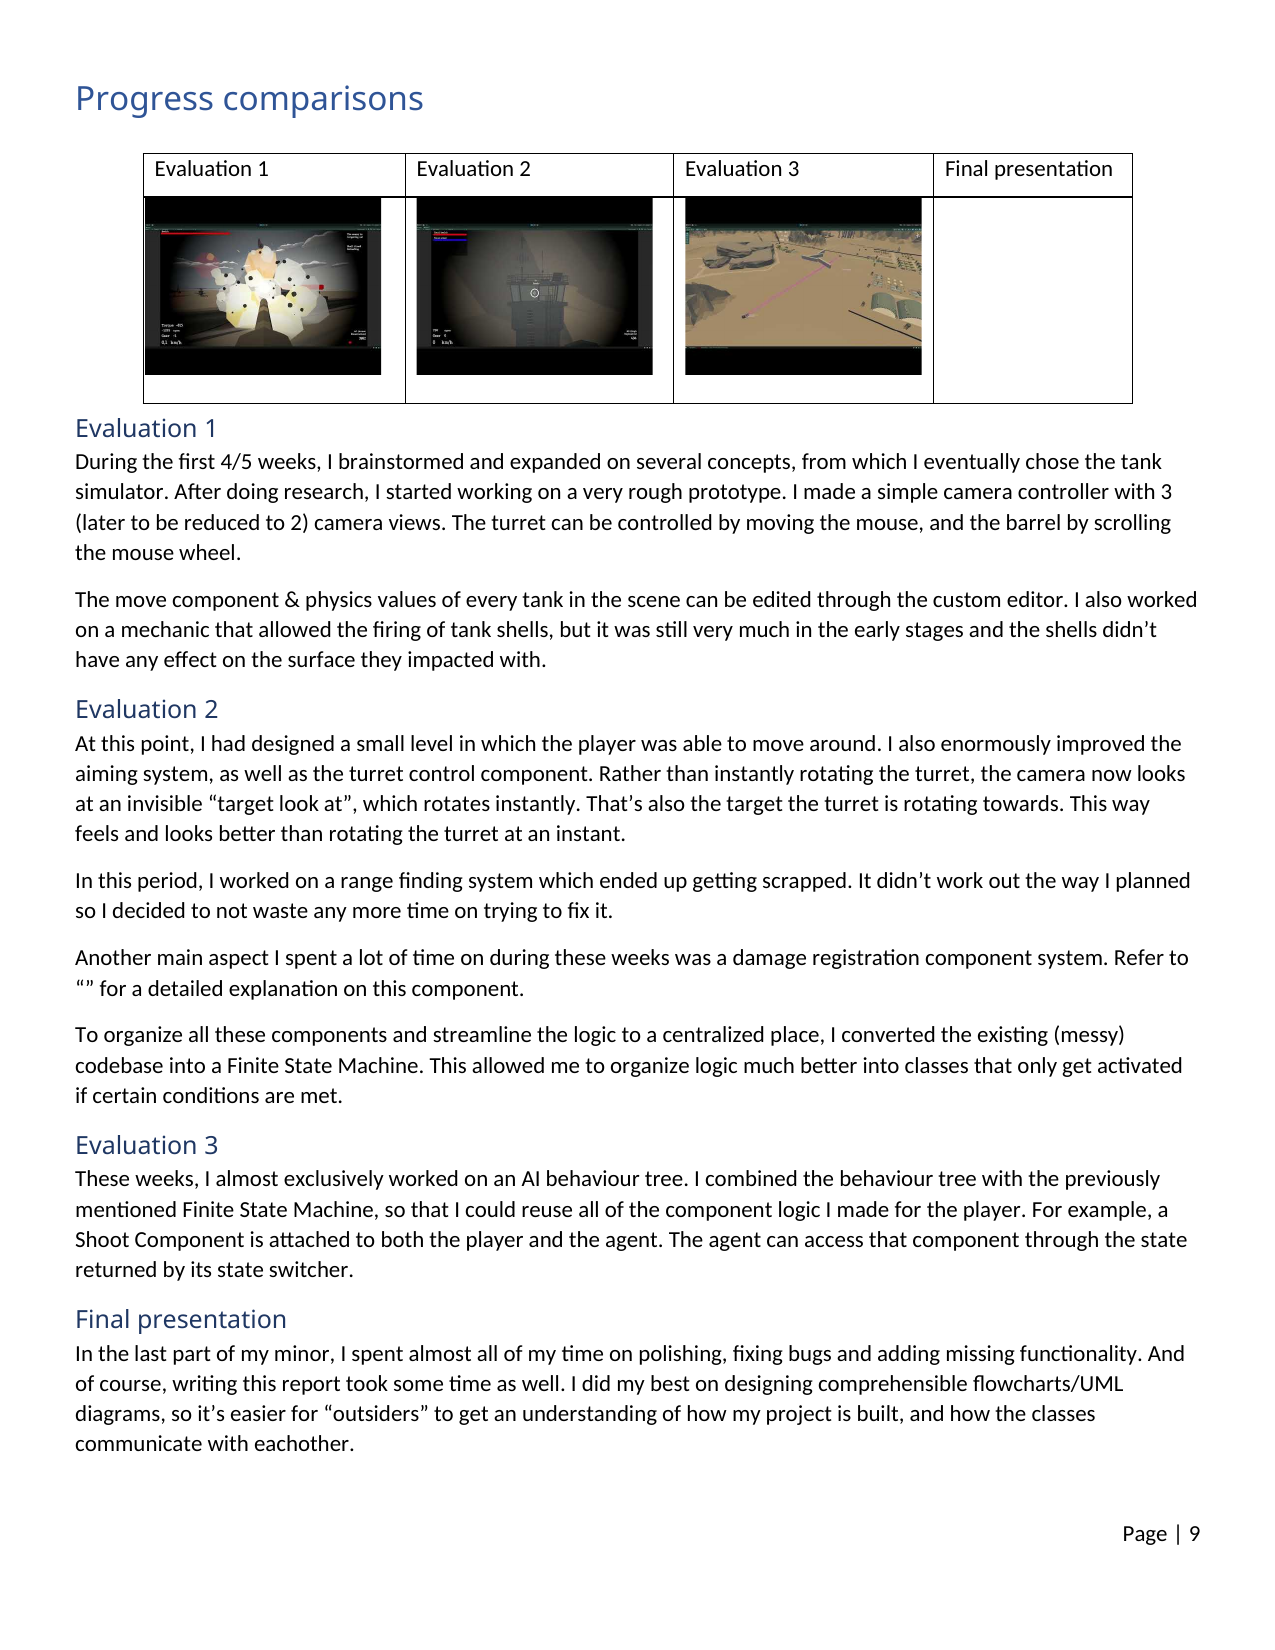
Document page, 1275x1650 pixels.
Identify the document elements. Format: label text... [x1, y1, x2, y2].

subtitle Progress comparisons [75, 75, 1200, 120]
text To organize all these components and streamline the logic to a centralized place, I converted the existing (messy) codebase into a Finite State Machine. This allowed me to organize logic much better into classes that only get activated if certain conditions are met. [75, 1021, 1200, 1109]
subtitle Evaluation 3 [75, 1128, 1200, 1162]
text These weeks, I almost exclusively worked on an AI behaviour tree. I combined the behaviour tree with the previously mentioned Finite State Machine, so that I could reuse all of the component logic I made for the player. For example, a Shoot Component is attached to both the player and the agent. The agent can access that component through the state returned by its state switcher. [75, 1164, 1200, 1283]
subtitle Evaluation 2 [75, 692, 1200, 726]
text In this period, I worked on a range finding system which ended up getting scrapped. It didn’t work out the way I planned so I decided to not waste any more time on trying to fix it. [75, 866, 1200, 924]
text In the last part of my minor, I spent almost all of my time on polishing, fixing bugs and adding missing functionality. And of course, writing this report took some time as well. I did my best on designing comprehensible flowcharts/UML diagrams, so it’s easier for “outsiders” to get an understanding of how my project is built, and how the classes communicate with eachother. [75, 1339, 1200, 1457]
table_cell [144, 198, 405, 403]
text At this point, I had designed a small level in which the player was able to move around. I also enormously improved the aiming system, as well as the turret control component. Rather than instantly rotating the turret, the camera now looks at an invisible “target look at”, which rotates instantly. That’s also the target the turret is rotating towards. This way feels and looks better than rotating the turret at an instant. [75, 729, 1200, 847]
table_header Final presentation [934, 154, 1132, 196]
picture [685, 197, 922, 375]
table_header Evaluation 3 [674, 154, 933, 196]
table_cell [406, 198, 673, 403]
table_cell [934, 198, 1132, 403]
picture [145, 197, 382, 375]
table_header Evaluation 2 [406, 154, 673, 196]
text During the first 4/5 weeks, I brainstormed and expanded on several concepts, from which I eventually chose the tank simulator. After doing research, I started working on a very rough prototype. I made a simple camera controller with 3 (later to be reduced to 2) camera views. The turret can be controlled by moving the mouse, and the barrel by scrolling the mouse wheel. [75, 447, 1200, 566]
table_header Evaluation 1 [144, 154, 405, 196]
text Another main aspect I spent a lot of time on during these weeks was a damage registration component system. Refer to “Damage registration system” for a detailed explanation on this component. [75, 943, 1200, 1002]
table_cell [674, 198, 933, 403]
text The move component & physics values of every tank in the scene can be edited through the custom editor. I also worked on a mechanic that allowed the firing of tank shells, but it was still very much in the early stages and the shells didn’t have any effect on the surface they impacted with. [75, 585, 1200, 673]
picture [416, 197, 653, 375]
subtitle Final presentation [75, 1302, 1200, 1336]
